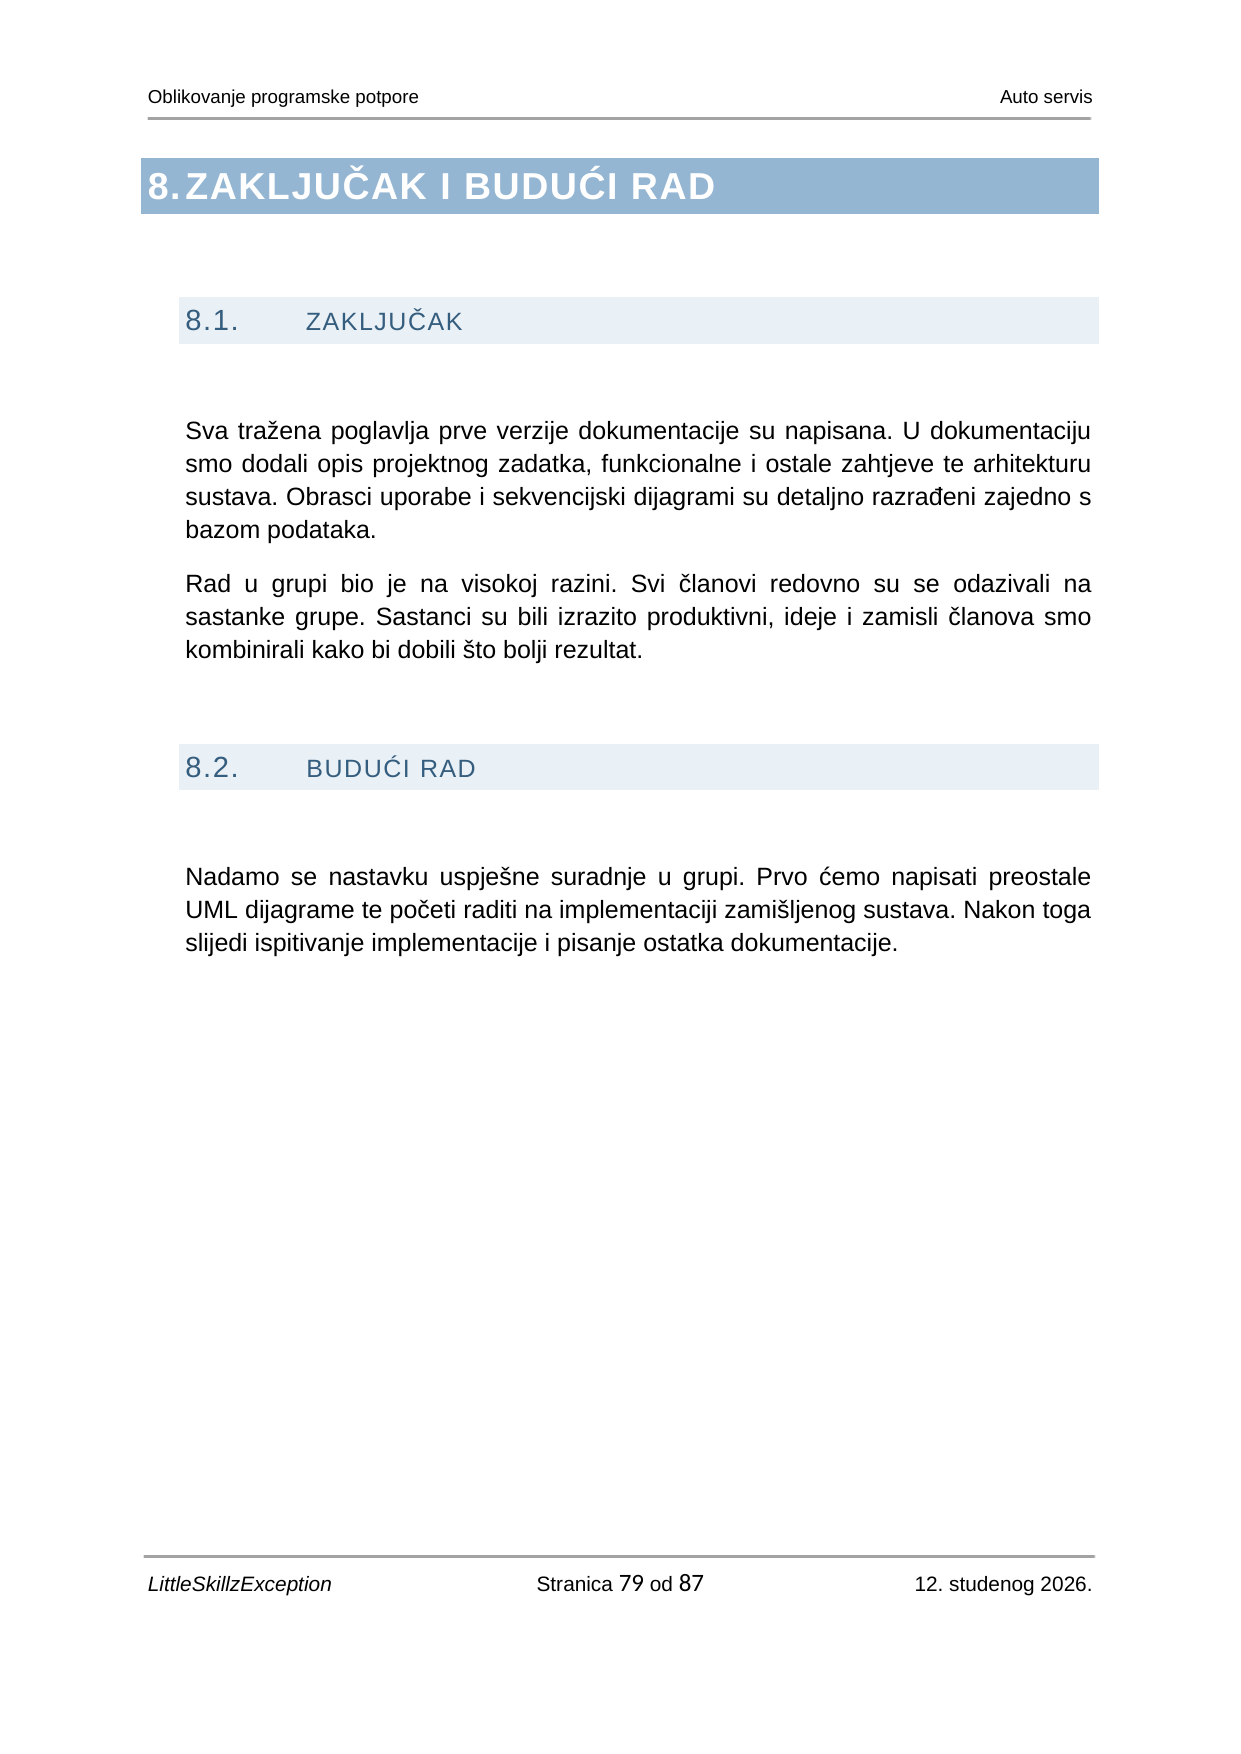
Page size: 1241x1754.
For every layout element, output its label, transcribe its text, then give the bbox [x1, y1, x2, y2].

text Rad u grupi bio je na visokoj razini. Svi članovi redovno su se odazivali na sastanke grupe. Sastanci su bili izrazito produktivni, ideje i zamisli članova smo kombinirali kako bi dobili što bolji rezultat. [185, 568, 1093, 663]
text Nadamo se nastavku uspješne suradnje u grupi. Prvo ćemo napisati preostale UML dijagrame te početi raditi na implementaciji zamišljenog sustava. Nakon toga slijedi ispitivanje implementacije i pisanje ostatka dokumentacije. [185, 862, 1093, 956]
subtitle Zaključak i budući rad [148, 164, 1093, 207]
subtitle Zaključak [185, 303, 1093, 338]
text Sva tražena poglavlja prve verzije dokumentacije su napisana. U dokumentaciju smo dodali opis projektnog zadatka, funkcionalne i ostale zahtjeve te arhitekturu sustava. Obrasci uporabe i sekvencijski dijagrami su detaljno razrađeni zajedno s bazom podataka. [185, 416, 1093, 543]
subtitle Budući rad [185, 751, 1093, 784]
